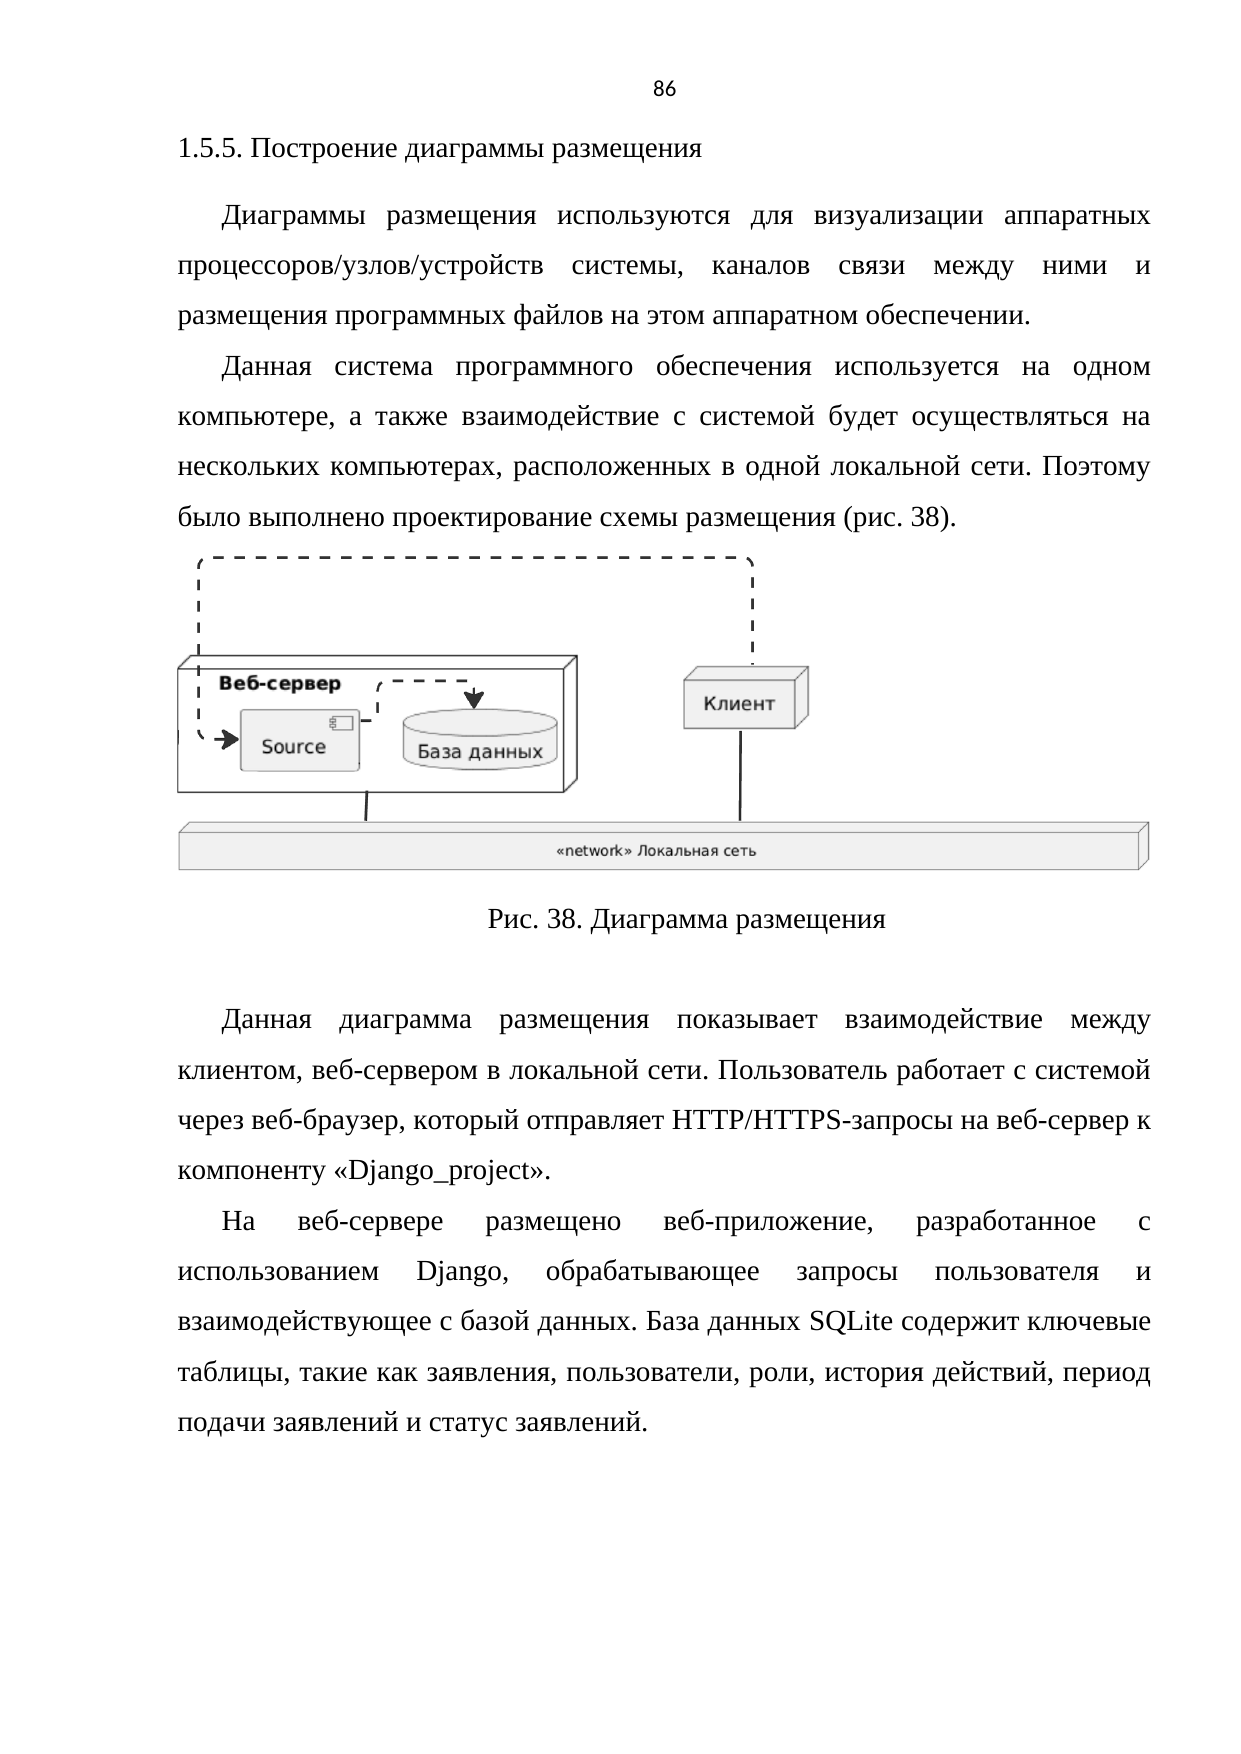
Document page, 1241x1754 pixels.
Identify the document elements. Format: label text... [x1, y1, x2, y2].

text Данная система программного обеспечения используется на одном компьютере, а также взаимодействие с системой будет осуществляться на нескольких компьютерах, расположенных в одной локальной сети. Поэтому было выполнено проектирование схемы размещения (рис. 38). [177, 348, 1152, 532]
text Рис. 38. Диаграмма размещения [177, 901, 1152, 934]
text Диаграммы размещения используются для визуализации аппаратных процессоров/узлов/устройств системы, каналов связи между ними и размещения программных файлов на этом аппаратном обеспечении. [177, 197, 1152, 331]
text Данная диаграмма размещения показывает взаимодействие между клиентом, веб-сервером в локальной сети. Пользователь работает с системой через веб-браузер, который отправляет HTTP/HTTPS-запросы на веб-сервер к компоненту «Django_project». [177, 1002, 1152, 1186]
subtitle 1.5.5. Построение диаграммы размещения [177, 130, 1152, 163]
picture [177, 549, 1152, 885]
text На веб-сервере размещено веб-приложение, разработанное с использованием Django, обрабатывающее запросы пользователя и взаимодействующее с базой данных. База данных SQLite содержит ключевые таблицы, такие как заявления, пользователи, роли, история действий, период подачи заявлений и статус заявлений. [177, 1203, 1152, 1438]
